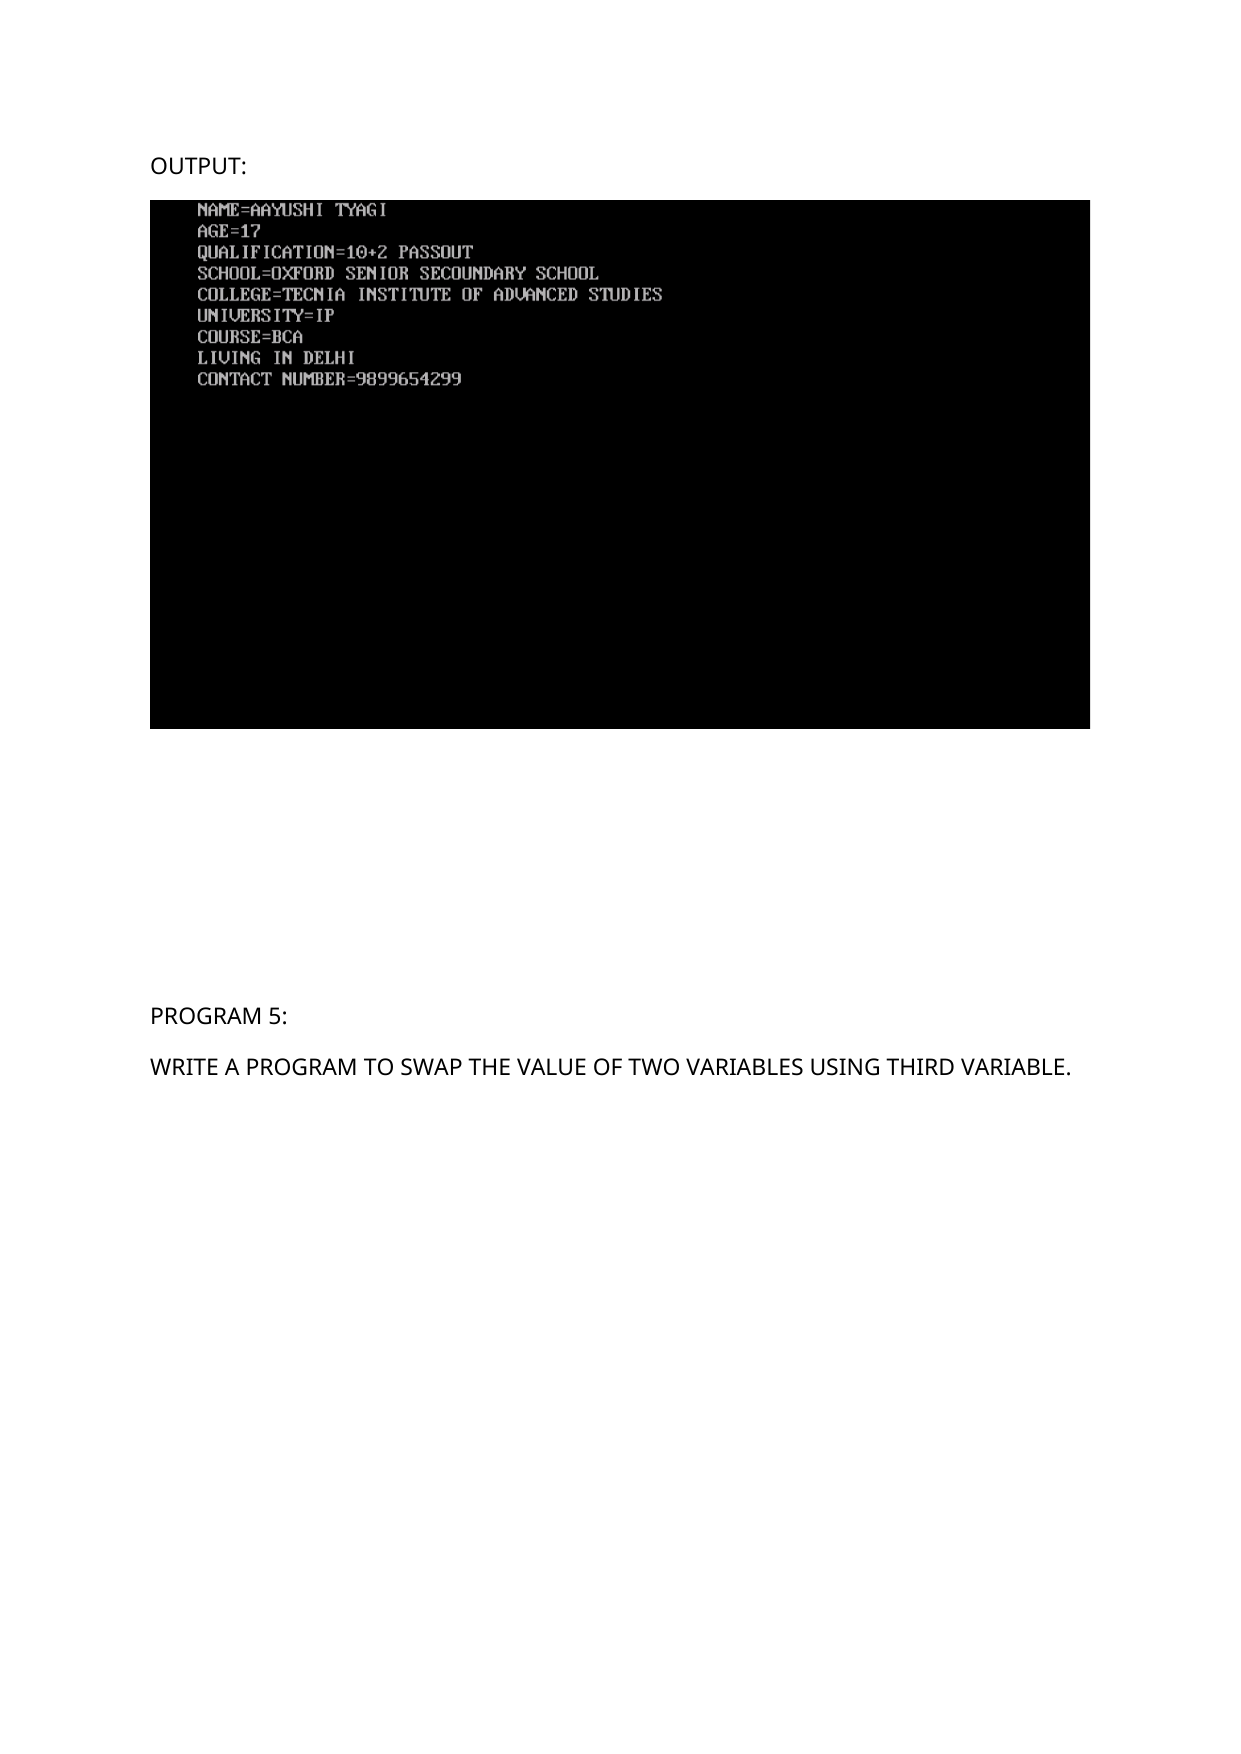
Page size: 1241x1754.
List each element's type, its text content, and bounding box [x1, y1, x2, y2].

picture [150, 200, 1091, 729]
text PROGRAM 5: [150, 1000, 1090, 1031]
text WRITE A PROGRAM TO SWAP THE VALUE OF TWO VARIABLES USING THIRD VARIABLE. [150, 1050, 1090, 1082]
text OUTPUT: [150, 150, 1090, 181]
